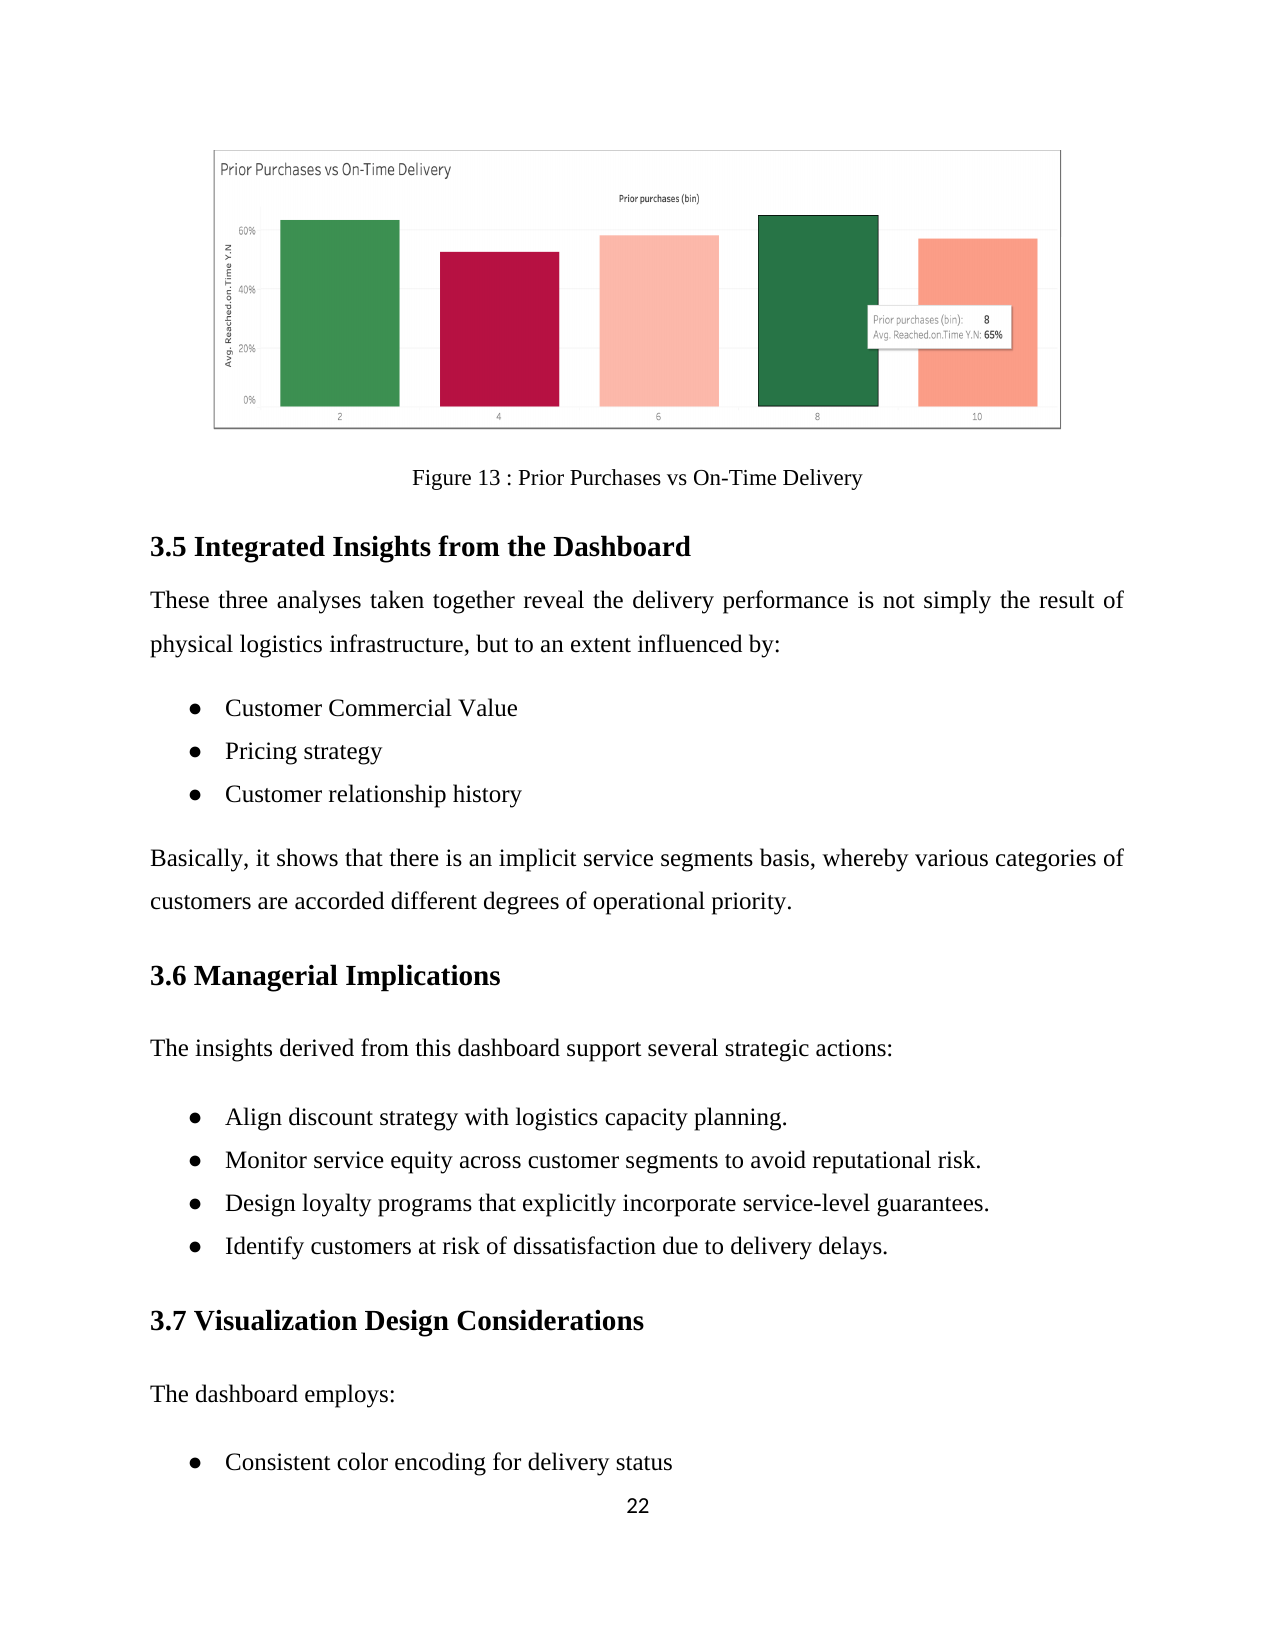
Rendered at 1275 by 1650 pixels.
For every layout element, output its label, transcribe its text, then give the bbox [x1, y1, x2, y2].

text Basically, it shows that there is an implicit service segments basis, whereby various categories of customers are accorded different degrees of operational priority. [150, 843, 1125, 915]
picture [213, 150, 1062, 430]
text These three analyses taken together reveal the delivery performance is not simply the result of physical logistics infrastructure, but to an extent influenced by: [150, 586, 1125, 657]
list Customer Commercial Value [187, 693, 1125, 721]
list Consistent color encoding for delivery status [187, 1447, 1125, 1476]
list Align discount strategy with logistics capacity planning. [187, 1102, 1125, 1130]
list Identify customers at risk of dissatisfaction due to delivery delays. [187, 1231, 1125, 1260]
text Figure 13 : Prior Purchases vs On-Time Delivery [150, 464, 1125, 491]
text The dashboard employs: [150, 1379, 1125, 1407]
list Design loyalty programs that explicitly incorporate service-level guarantees. [187, 1188, 1125, 1217]
subtitle 3.7 Visualization Design Considerations [150, 1303, 1125, 1337]
list Monitor service equity across customer segments to avoid reputational risk. [187, 1145, 1125, 1173]
list Customer relationship history [187, 779, 1125, 808]
list Pricing strategy [187, 736, 1125, 764]
subtitle 3.5 Integrated Insights from the Dashboard [150, 529, 1125, 562]
text The insights derived from this dashboard support several strategic actions: [150, 1033, 1125, 1062]
subtitle 3.6 Managerial Implications [150, 958, 1125, 992]
